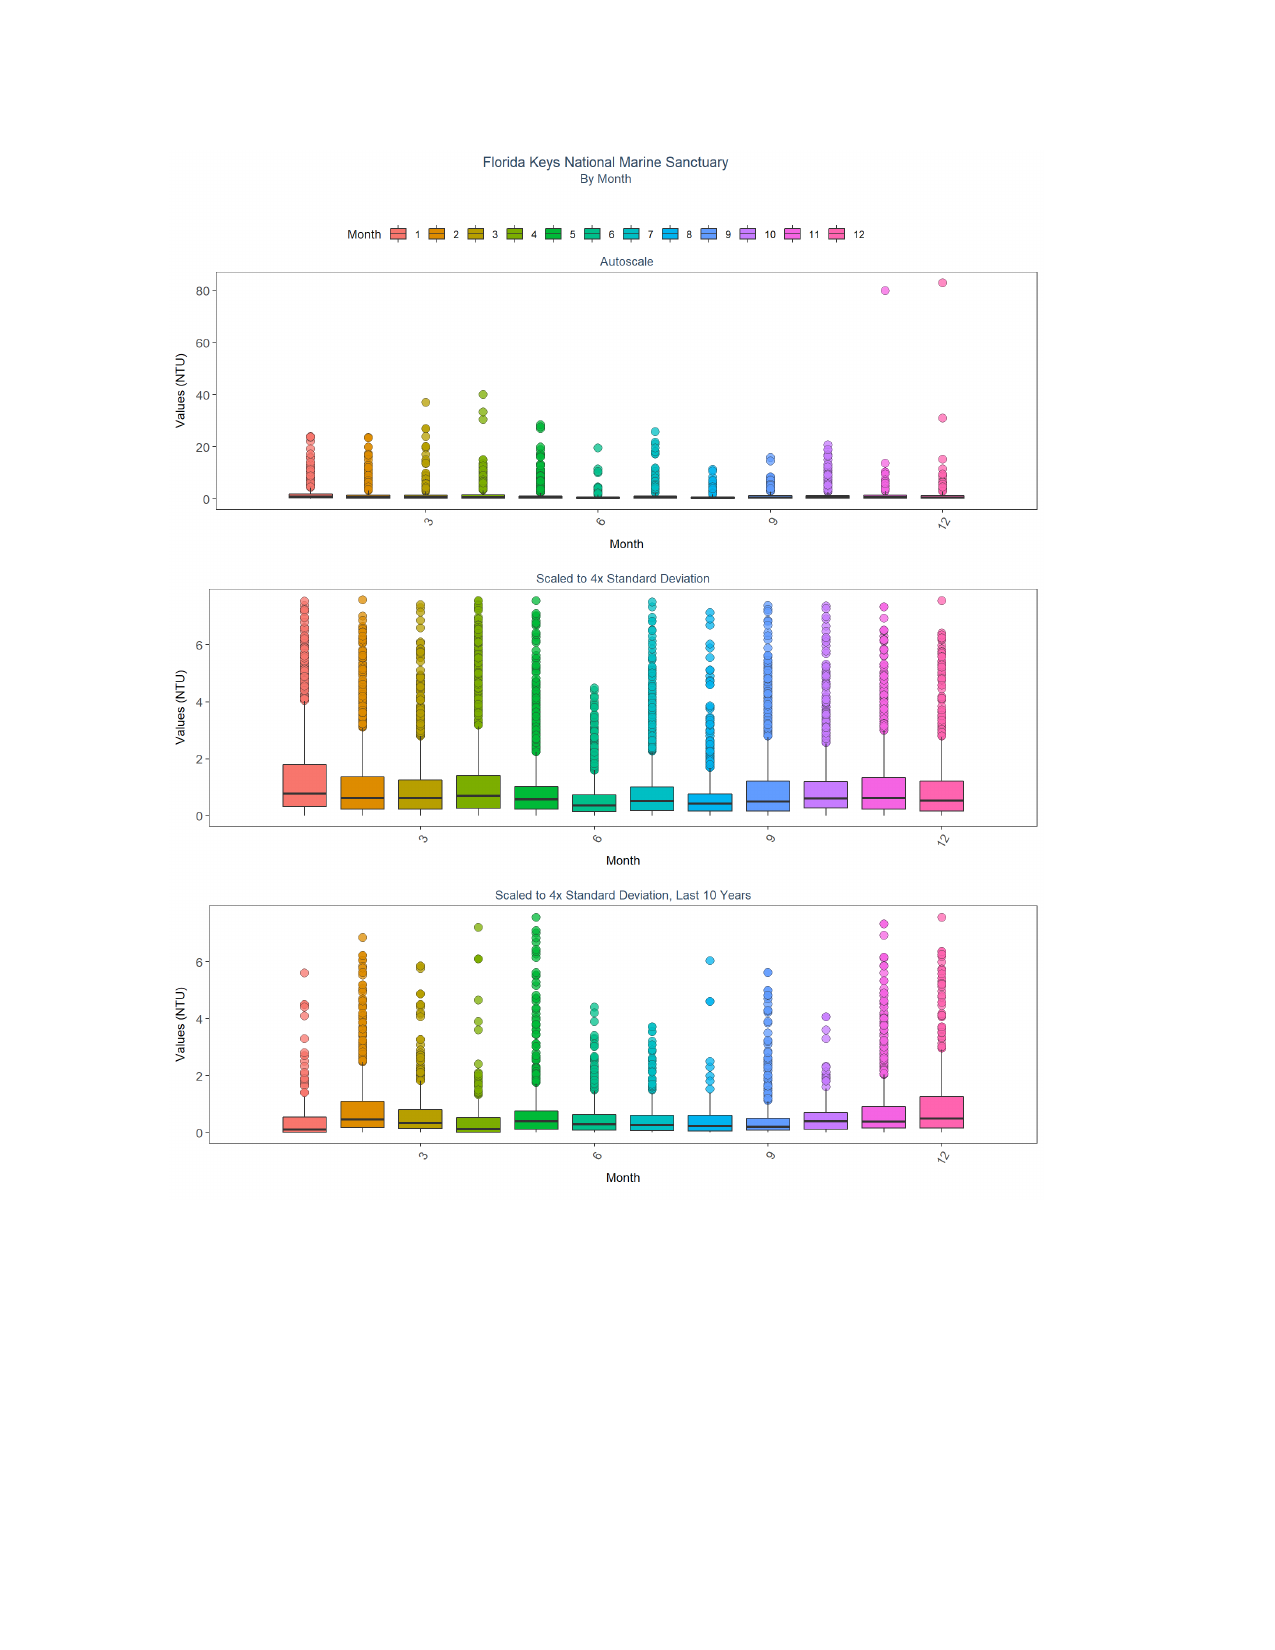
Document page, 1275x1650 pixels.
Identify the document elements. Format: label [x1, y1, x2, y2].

picture [168, 150, 1044, 1200]
